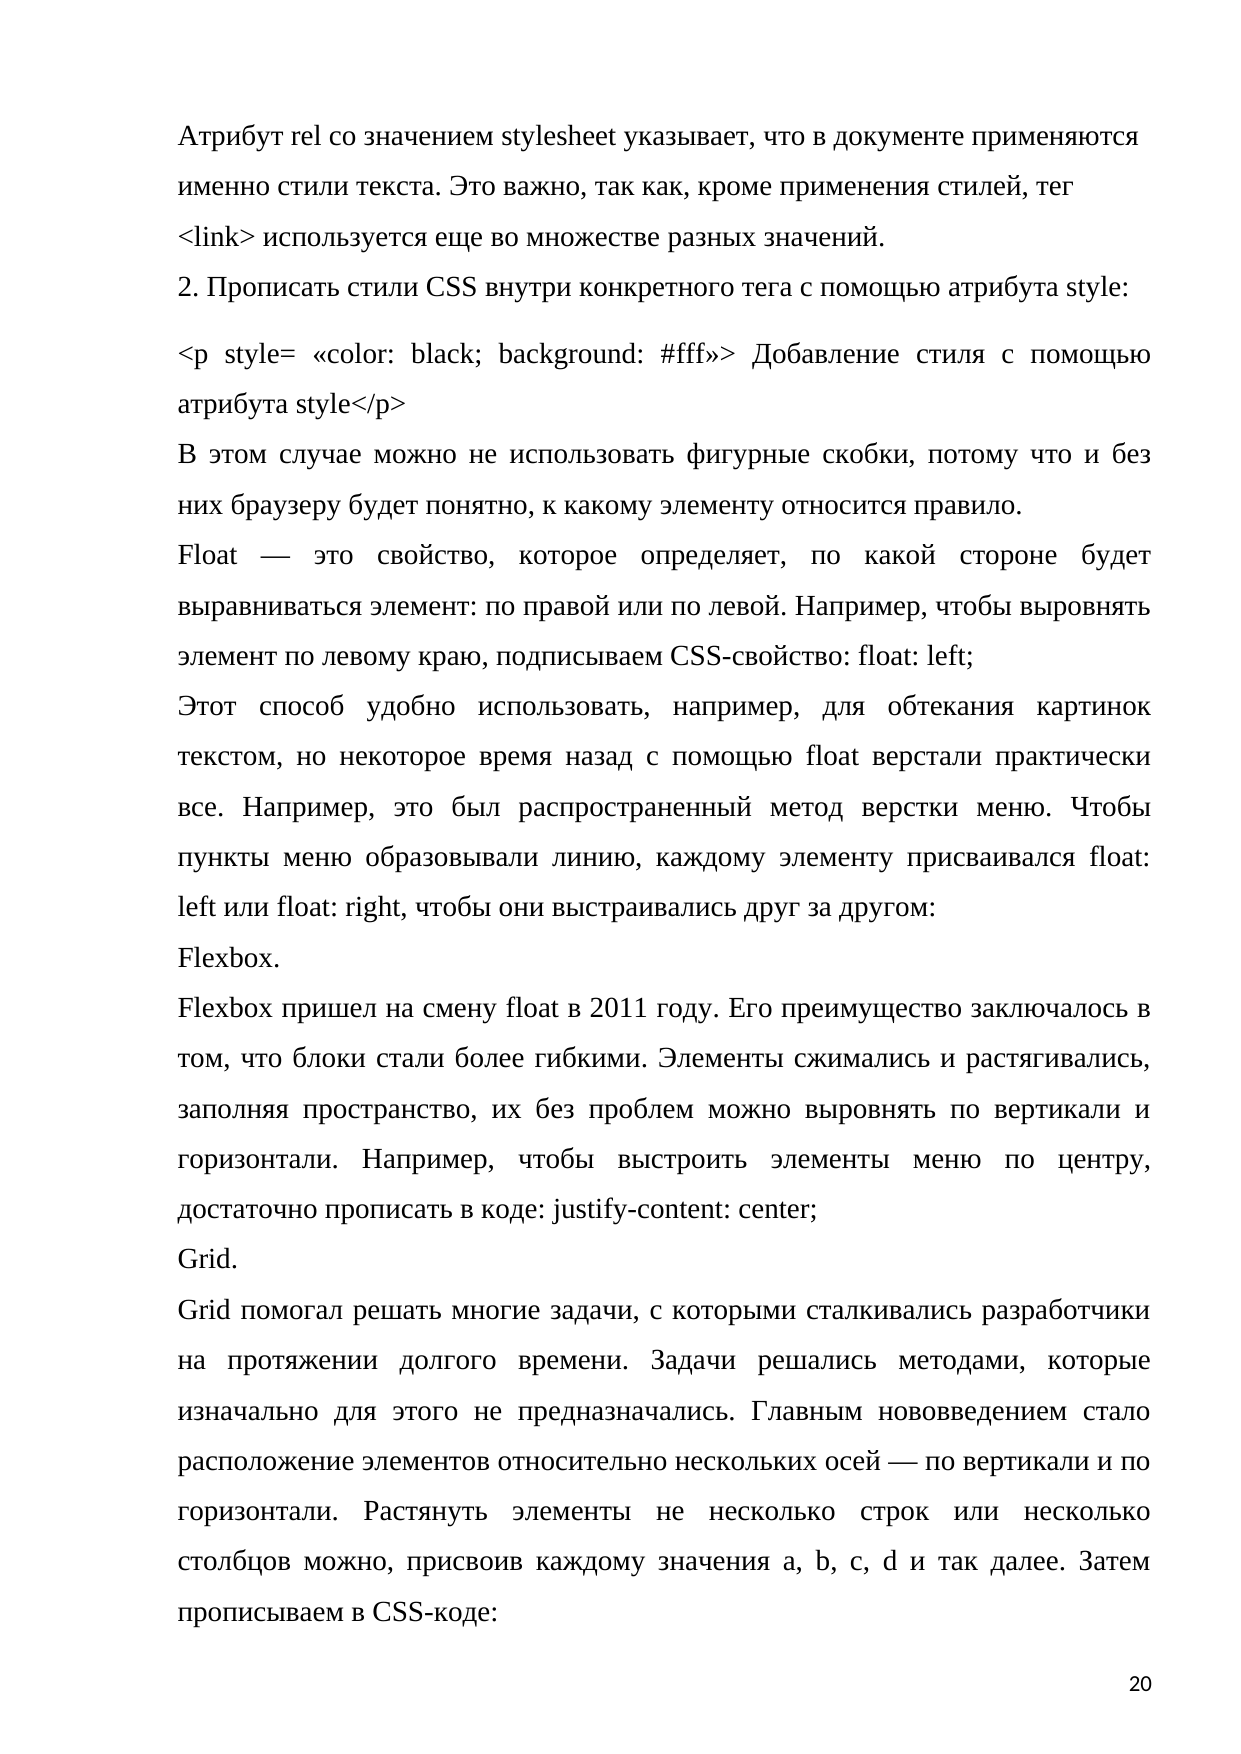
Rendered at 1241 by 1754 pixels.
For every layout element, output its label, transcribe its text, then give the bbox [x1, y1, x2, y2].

text В этом случае можно не использовать фигурные скобки, потому что и без них браузеру будет понятно, к какому элементу относится правило. [177, 437, 1152, 521]
text Grid. [177, 1242, 1152, 1275]
text Float — это свойство, которое определяет, по какой стороне будет выравниваться элемент: по правой или по левой. Например, чтобы выровнять элемент по левому краю, подписываем CSS-свойство: float: left; [177, 537, 1152, 671]
text <p style= «color: black; background: #fff»> Добавление стиля с помощью атрибута style</p> [177, 336, 1152, 420]
text Этот способ удобно использовать, например, для обтекания картинок текстом, но некоторое время назад с помощью float верстали практически все. Например, это был распространенный метод верстки меню. Чтобы пункты меню образовывали линию, каждому элементу присваивался float: left или float: right, чтобы они выстраивались друг за другом: [177, 688, 1152, 923]
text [177, 118, 1152, 252]
text 2. Прописать стили CSS внутри конкретного тега с помощью атрибута style: [177, 269, 1152, 303]
text Grid помогал решать многие задачи, с которыми сталкивались разработчики на протяжении долгого времени. Задачи решались методами, которые изначально для этого не предназначались. Главным нововведением стало расположение элементов относительно нескольких осей — по вертикали и по горизонтали. Растянуть элементы не несколько строк или несколько столбцов можно, присвоив каждому значения a, b, c, d и так далее. Затем прописываем в CSS-коде: [177, 1292, 1152, 1627]
text Flexbox. [177, 940, 1152, 973]
text Flexbox пришел на смену float в 2011 году. Его преимущество заключалось в том, что блоки стали более гибкими. Элементы сжимались и растягивались, заполняя пространство, их без проблем можно выровнять по вертикали и горизонтали. Например, чтобы выстроить элементы меню по центру, достаточно прописать в коде: justify-content: center; [177, 990, 1152, 1225]
